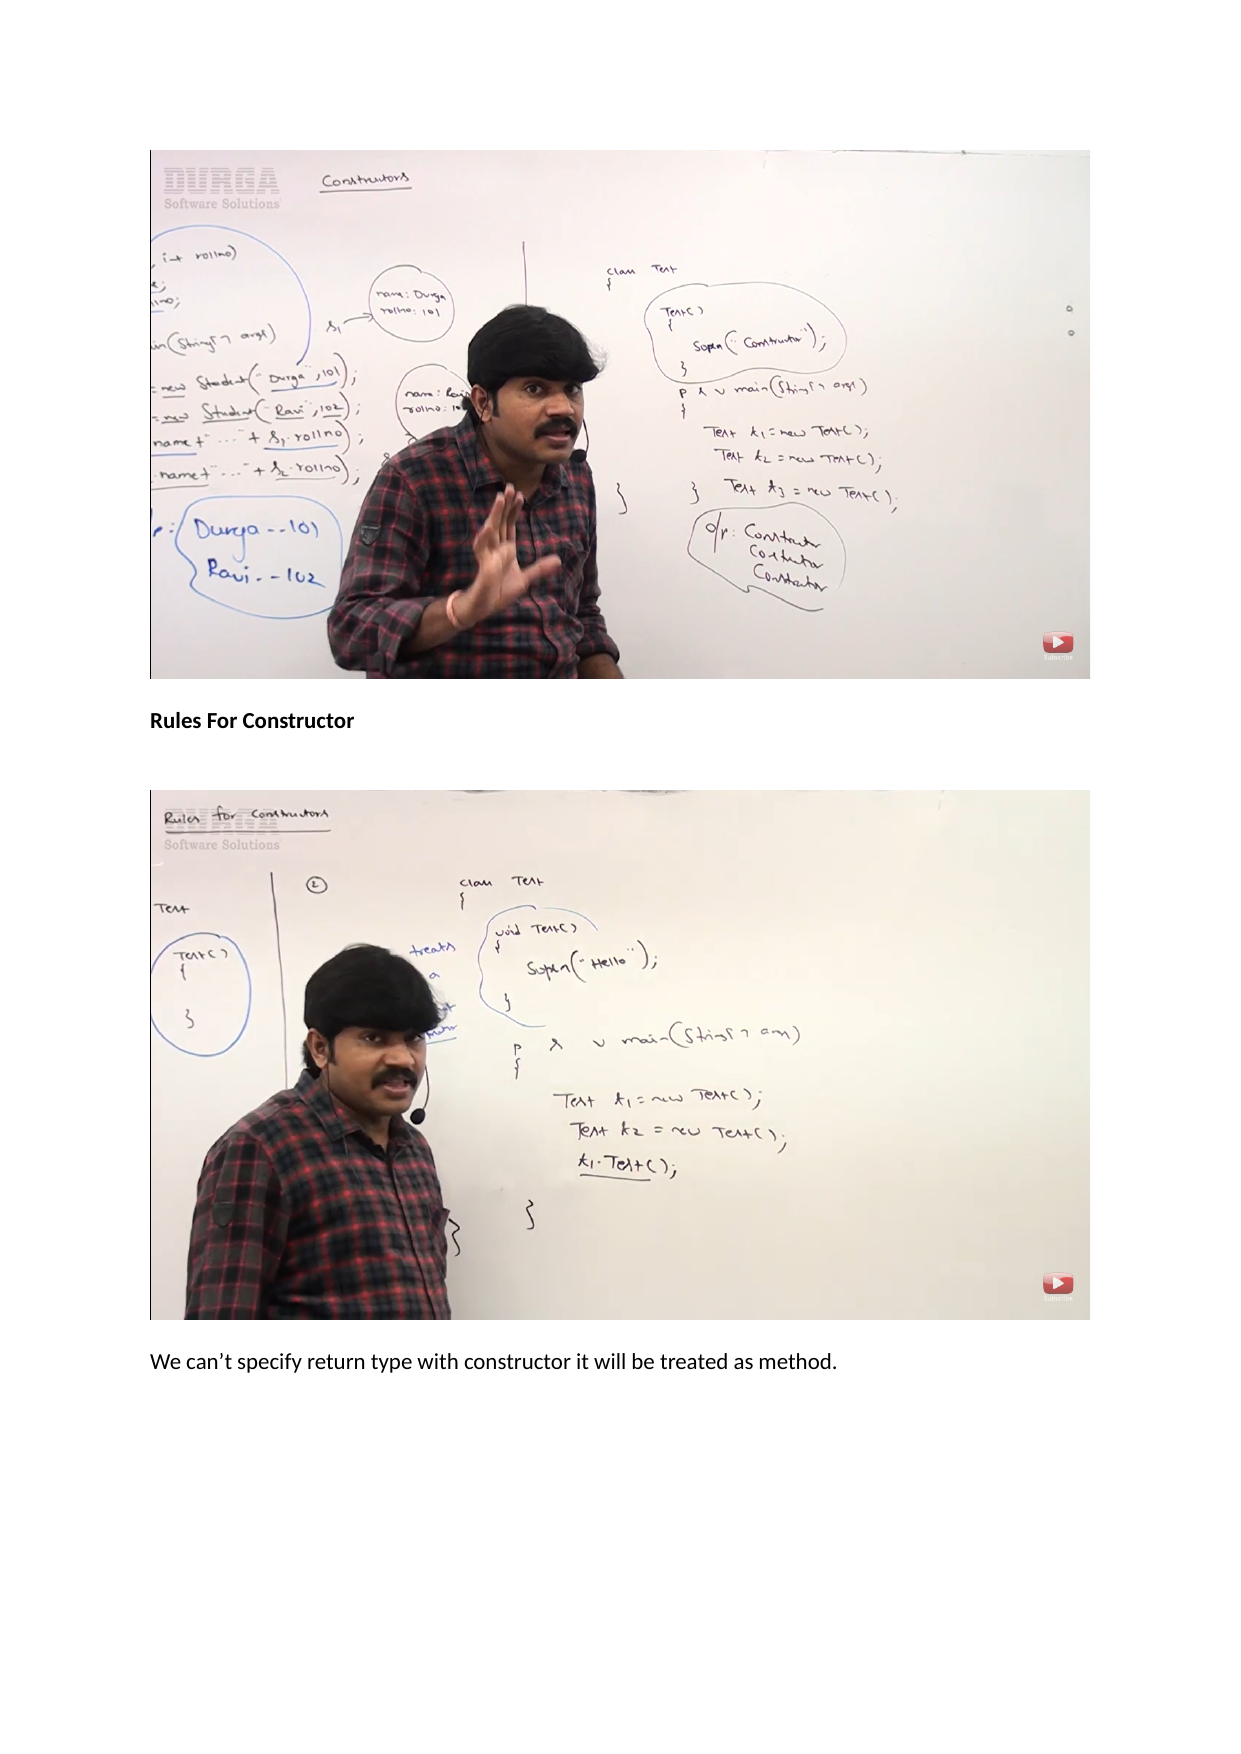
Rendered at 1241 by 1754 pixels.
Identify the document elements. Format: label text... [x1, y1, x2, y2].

text Rules For Constructor [150, 707, 1090, 734]
picture [150, 790, 1091, 1320]
picture [150, 150, 1091, 679]
text We can’t specify return type with constructor it will be treated as method. [150, 1347, 1090, 1375]
